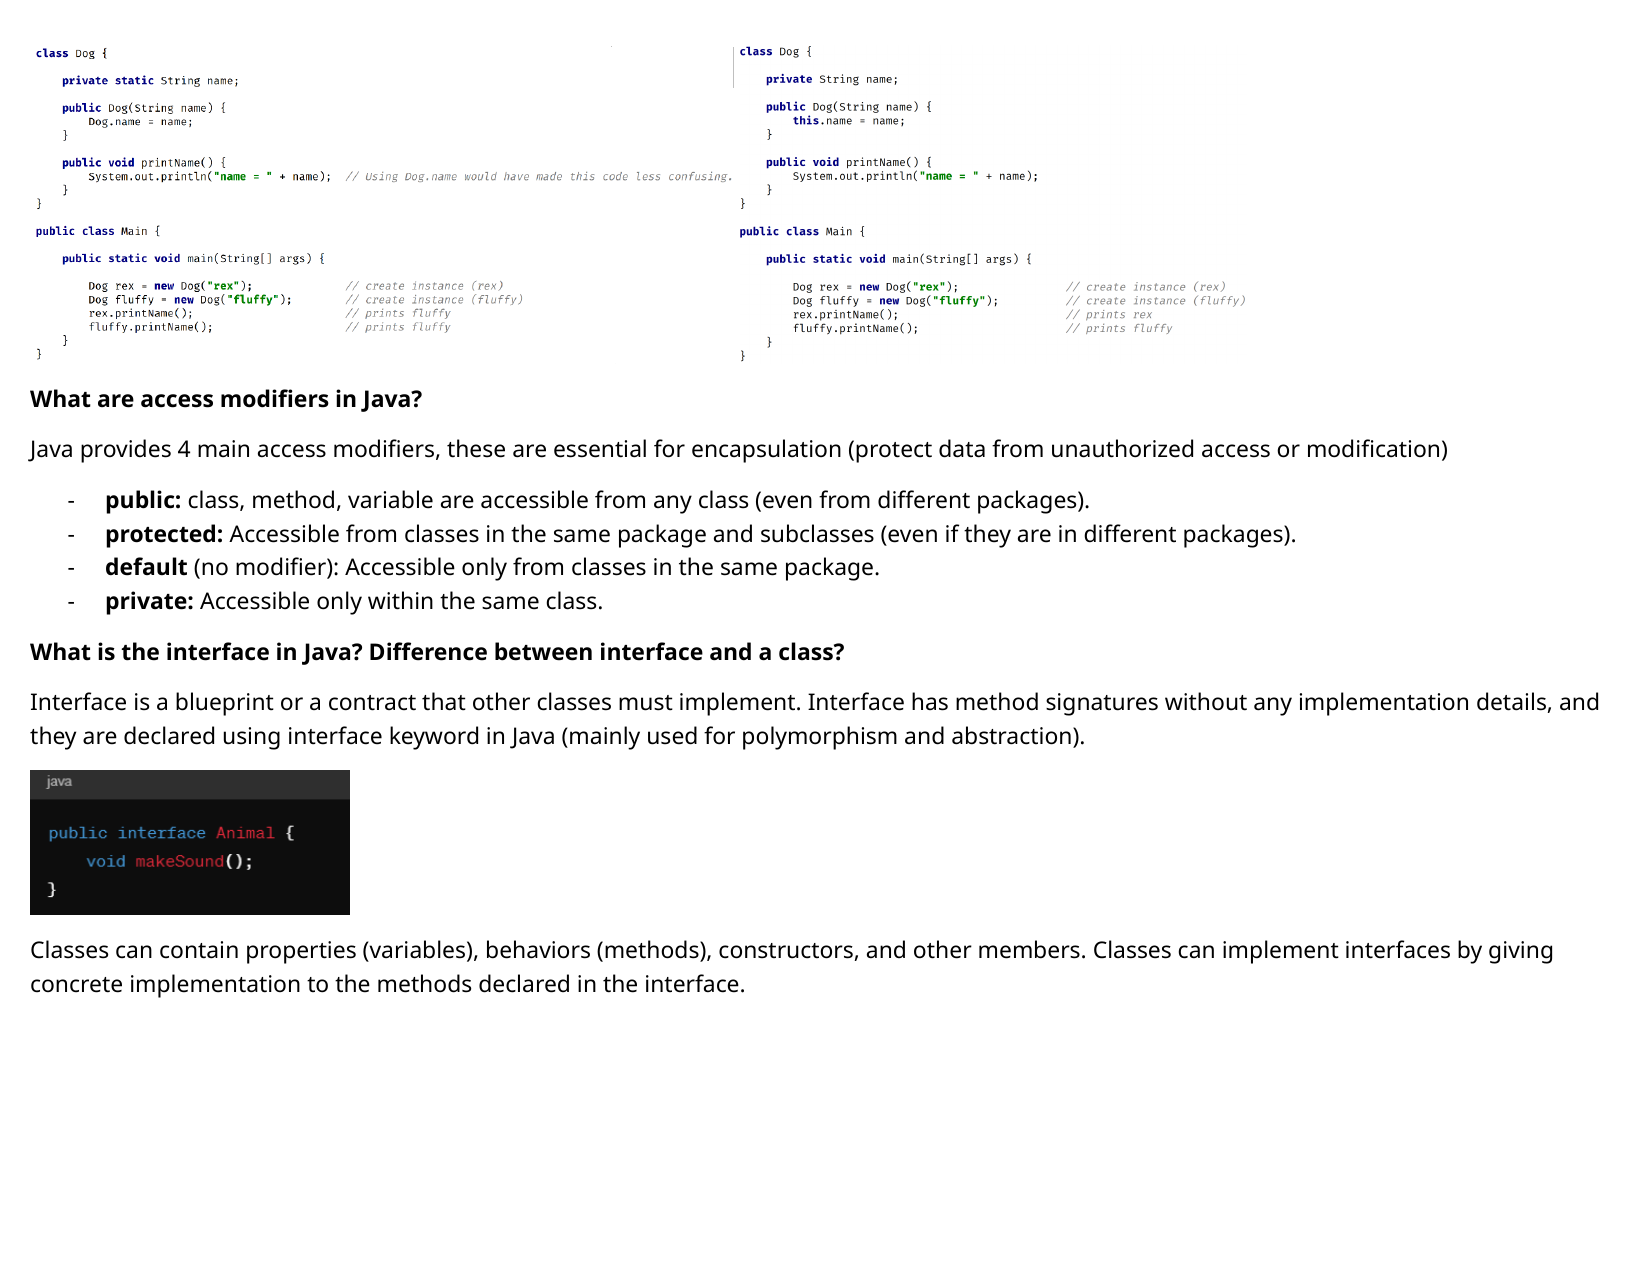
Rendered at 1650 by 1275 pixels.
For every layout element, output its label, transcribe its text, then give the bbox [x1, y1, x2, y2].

list default (no modifier): Accessible only from classes in the same package. [67, 551, 1620, 582]
list public: class, method, variable are accessible from any class (even from different packages). [67, 484, 1620, 515]
list private: Accessible only within the same class. [67, 585, 1620, 616]
text Java provides 4 main access modifiers, these are essential for encapsulation (protect data from unauthorized access or modification) [30, 433, 1620, 464]
text What is the interface in Java? Difference between interface and a class? [30, 635, 1620, 667]
list protected: Accessible from classes in the same package and subclasses (even if they are in different packages). [67, 517, 1620, 549]
text Classes can contain properties (variables), behaviors (methods), constructors, and other members. Classes can implement interfaces by giving concrete implementation to the methods declared in the interface. [30, 934, 1620, 999]
picture [36, 46, 734, 364]
picture [30, 770, 350, 915]
picture [739, 45, 1248, 364]
text What are access modifiers in Java? [30, 383, 1620, 414]
text Interface is a blueprint or a contract that other classes must implement. Interface has method signatures without any implementation details, and they are declared using interface keyword in Java (mainly used for polymorphism and abstraction). [30, 686, 1620, 751]
